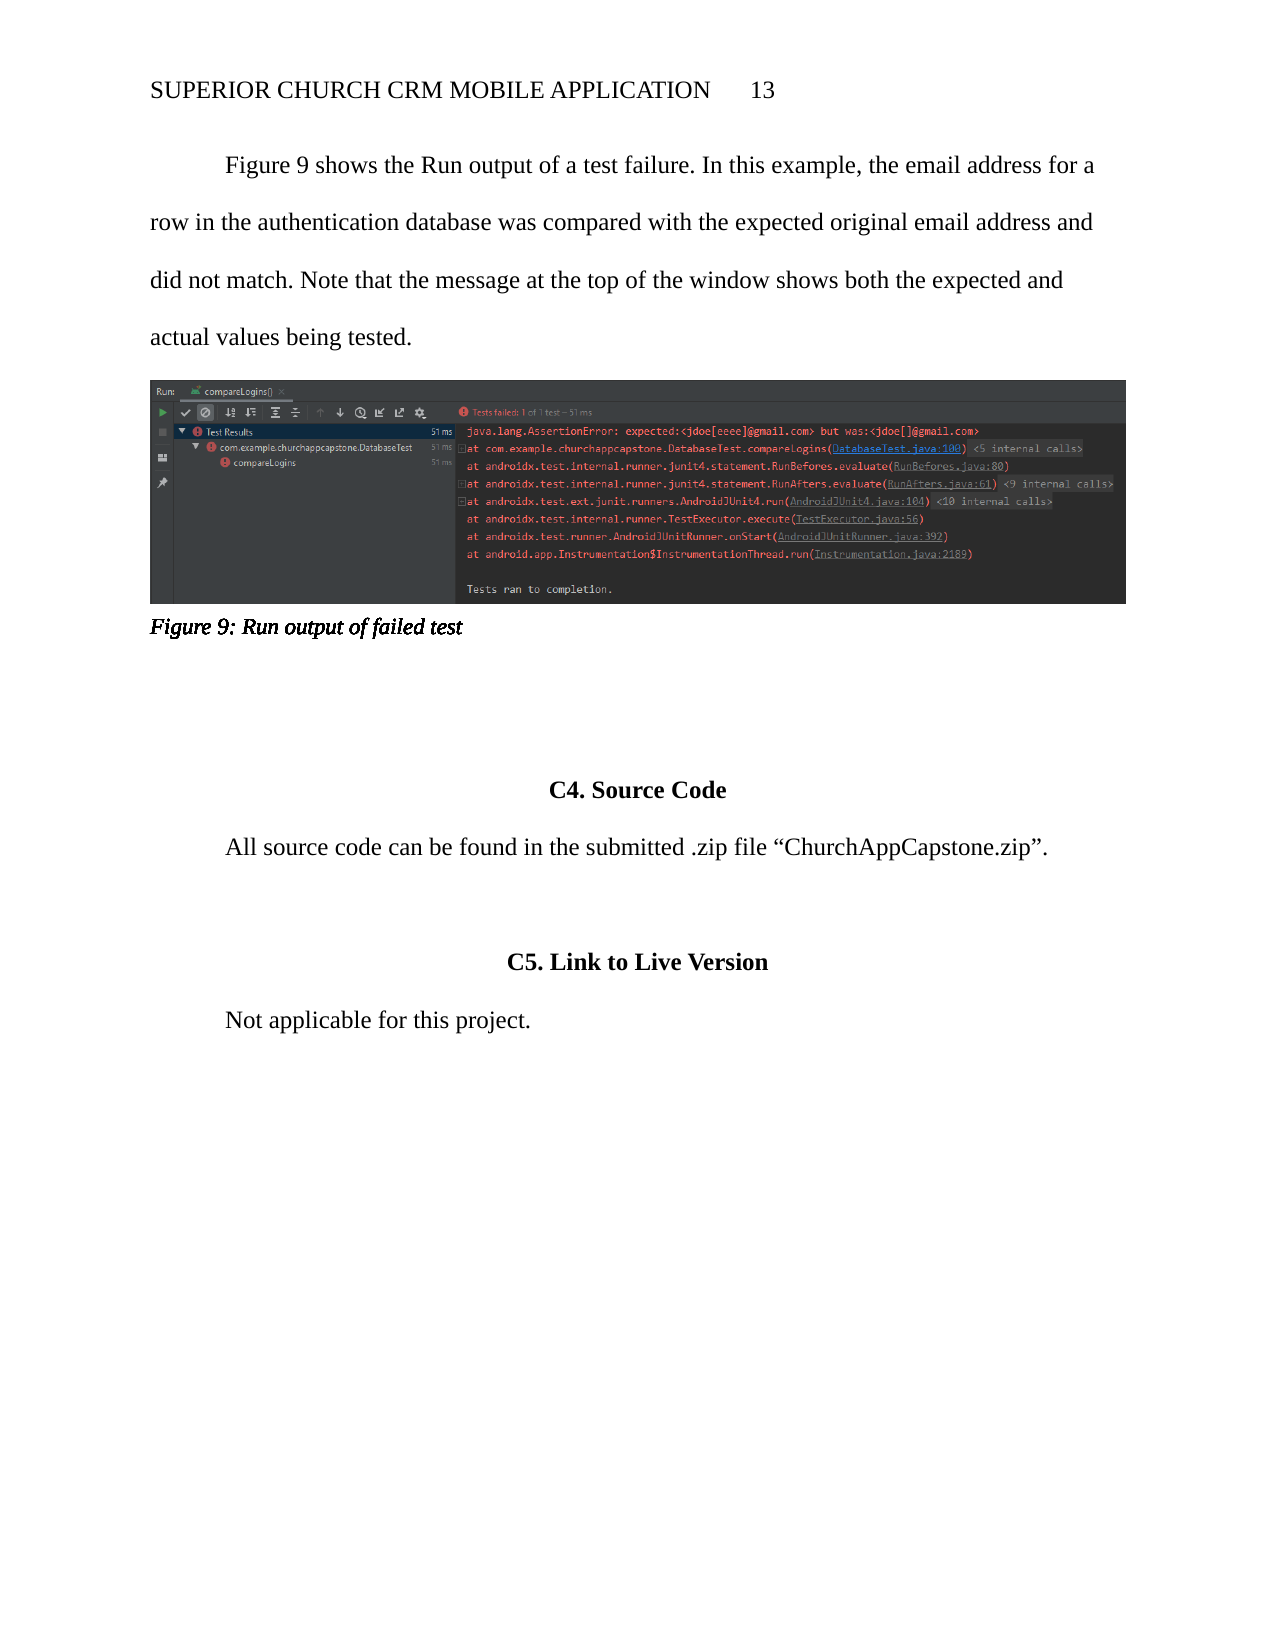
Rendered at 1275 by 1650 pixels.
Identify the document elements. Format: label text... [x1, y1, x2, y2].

text All source code can be found in the submitted .zip file “ChurchAppCapstone.zip”. [150, 832, 1125, 861]
text Not applicable for this project. [150, 1005, 1125, 1034]
text Figure 9 shows the Run output of a test failure. In this example, the email address for a row in the authentication database was compared with the expected original email address and did not match. Note that the message at the top of the window shows both the expected and actual values being tested. [150, 150, 1125, 351]
picture [150, 380, 1126, 604]
subtitle C4. Source Code [150, 775, 1125, 804]
subtitle C5. Link to Live Version [150, 947, 1125, 976]
